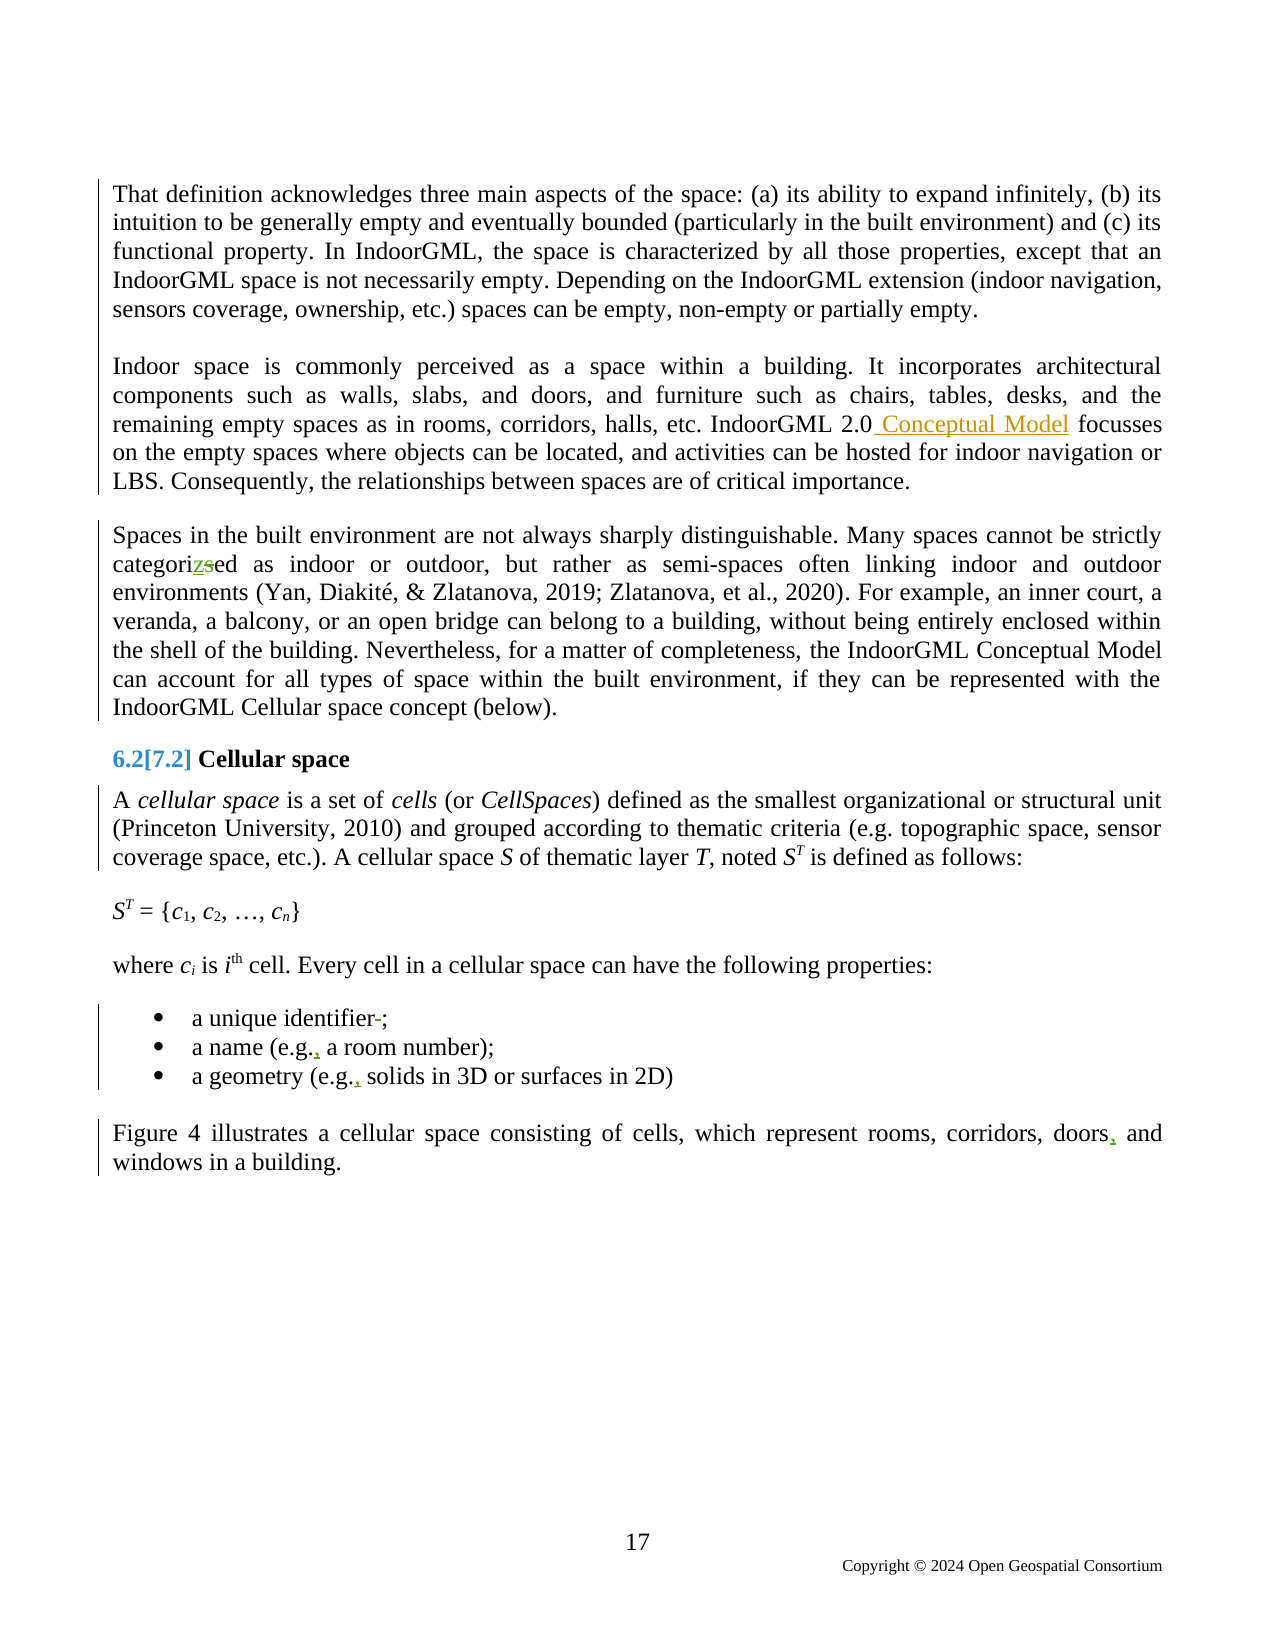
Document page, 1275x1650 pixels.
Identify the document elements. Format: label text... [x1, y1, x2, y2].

text where ci is ith cell. Every cell in a cellular space can have the following properties: [112, 950, 1162, 978]
text That definition acknowledges three main aspects of the space: (a) its ability to expand infinitely, (b) its intuition to be generally empty and eventually bounded (particularly in the built environment) and (c) its functional property. In IndoorGML, the space is characterized by all those properties, except that an IndoorGML space is not necessarily empty. Depending on the IndoorGML extension (indoor navigation, sensors coverage, ownership, etc.) spaces can be empty, non-empty or partially empty. [112, 179, 1162, 322]
text A cellular space is a set of cells (or CellSpaces) defined as the smallest organizational or structural unit and grouped according to thematic criteria (e.g. topographic space, sensor coverage space, etc.). A cellular space S of thematic layer T, noted ST is defined as follows: [112, 785, 1162, 871]
text Figure 4 illustrates a cellular space consisting of cells, which represent rooms, corridors, doors and windows in a building. [112, 1118, 1162, 1176]
text ST = {c1, c2, …, cn} [112, 896, 1162, 925]
list a name (e.g. a room number); [154, 1032, 1162, 1061]
list a unique identifier; [154, 1003, 1162, 1032]
text Indoor space is commonly perceived as a space within a building. It incorporates architectural components such as walls, slabs, and doors, and furniture such as chairs, tables, desks, and the remaining empty spaces as in rooms, corridors, halls, etc. IndoorGML 2.0 focusses on the empty spaces where objects can be located, and activities can be hosted for indoor navigation or LBS. Consequently, the relationships between spaces are of critical importance. [112, 351, 1162, 495]
subtitle Cellular space [112, 746, 1162, 772]
list a geometry (e.g. solids in 3D or surfaces in 2D) [154, 1061, 1162, 1090]
text Spaces in the built environment are not always sharply distinguishable. Many spaces cannot be strictly categoried as indoor or outdoor, but rather as semi-spaces often linking indoor and outdoor environments . For example, an inner court, a veranda, a balcony, or an open bridge can belong to a building, without being entirely enclosed within the shell of the building. Nevertheless, for a matter of completeness, the IndoorGML Conceptual Model can account for all types of space within the built environment, if they can be represented with the IndoorGML Cellular space concept (below). [112, 520, 1162, 721]
